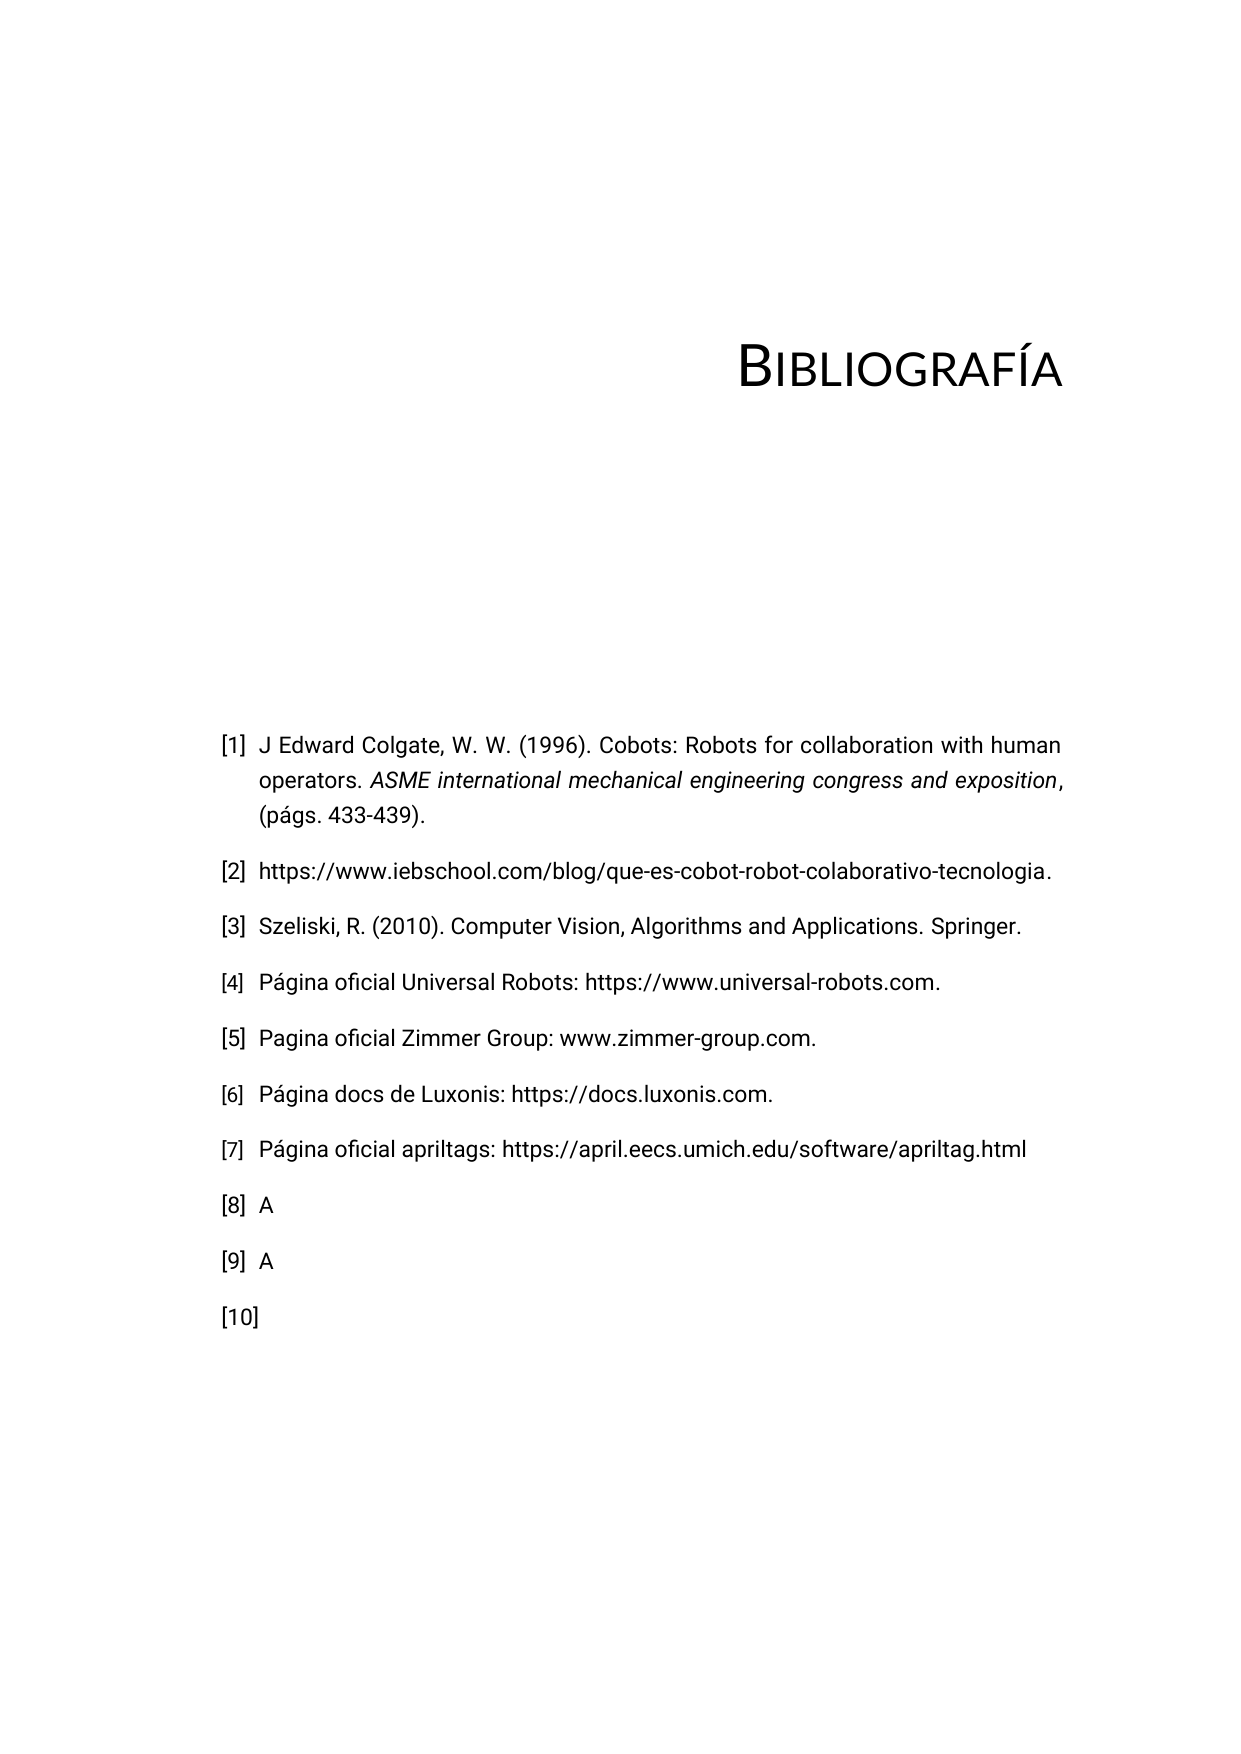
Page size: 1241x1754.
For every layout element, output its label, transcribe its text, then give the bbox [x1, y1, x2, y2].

list Página docs de Luxonis: https://docs.luxonis.com. [221, 1081, 1063, 1108]
list Szeliski, R. (2010). Computer Vision, Algorithms and Applications. Springer. [221, 913, 1063, 940]
list https://www.iebschool.com/blog/que-es-cobot-robot-colaborativo-tecnologia. [221, 858, 1063, 885]
list Página oficial Universal Robots: https://www.universal-robots.com. [221, 969, 1063, 996]
list A [221, 1192, 1063, 1219]
list Pagina oficial Zimmer Group: www.zimmer-group.com. [221, 1025, 1063, 1052]
subtitle Bibliografía [177, 329, 1063, 399]
list Página oficial apriltags: https://april.eecs.umich.edu/software/apriltag.html [221, 1136, 1063, 1163]
list A [221, 1248, 1063, 1275]
list J Edward Colgate, W. W. (1996). Cobots: Robots for collaboration with human operators. ASME international mechanical engineering congress and exposition, (págs. 433-439). [221, 732, 1063, 829]
